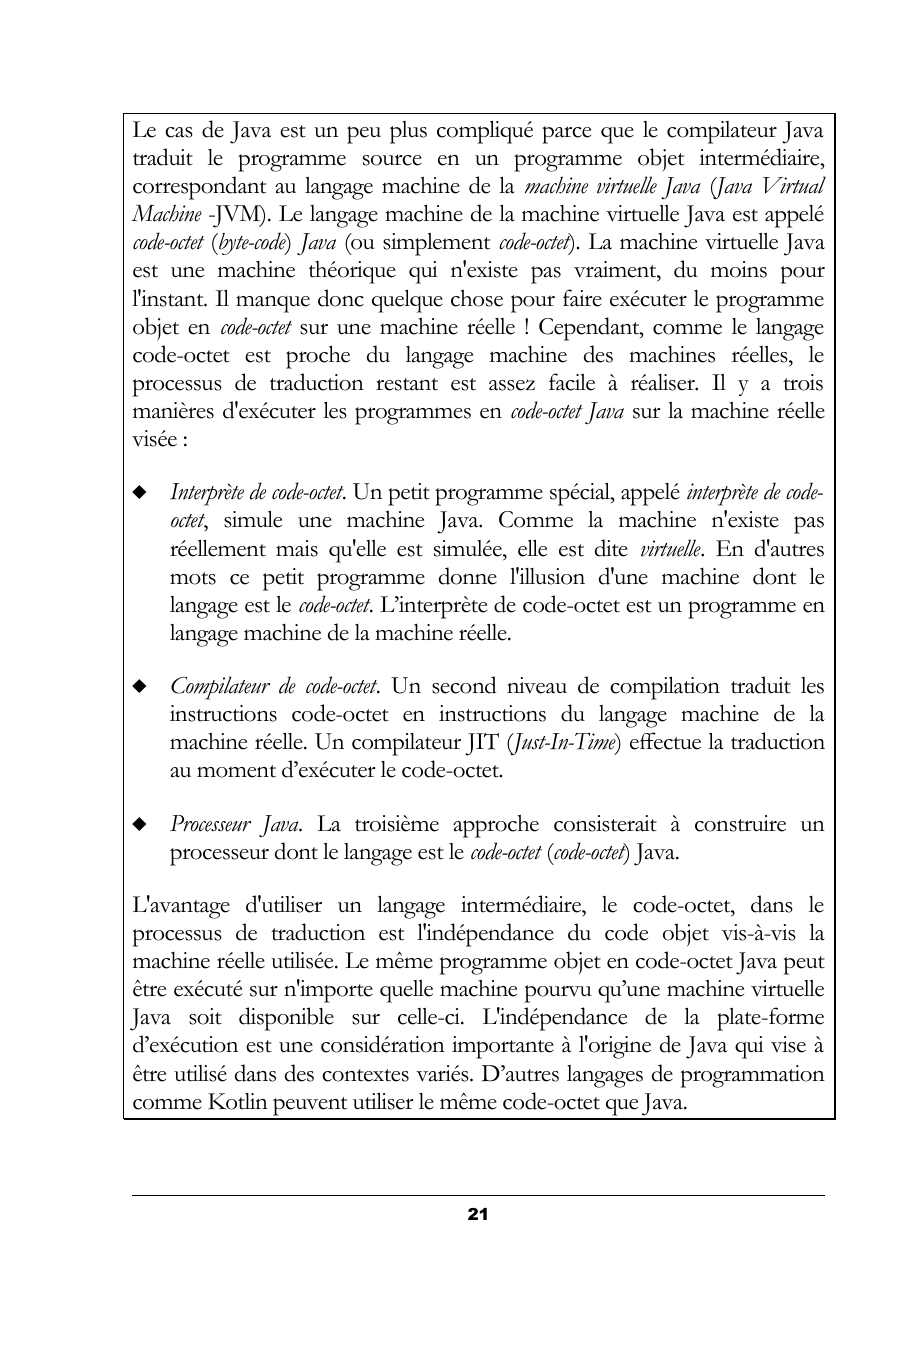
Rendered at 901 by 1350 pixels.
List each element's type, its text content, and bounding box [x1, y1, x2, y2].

text L'avantage d'utiliser un langage intermédiaire, le code-octet, dans le processus de traduction est l'indépendance du code objet vis-à-vis la machine réelle utilisée. Le même programme objet en code-octet Java peut être exécuté sur n'importe quelle machine pourvu qu’une machine virtuelle Java soit disponible sur celle-ci. L'indépendance de la plate-forme d’exécution est une considération importante à l'origine de Java qui vise à être utilisé dans des contextes variés. D’autres langages de programmation comme Kotlin peuvent utiliser le même code-octet que Java. [124, 887, 834, 1118]
list Interprète de code-octet. Un petit programme spécial, appelé interprète de code-octet, simule une machine Java. Comme la machine n'existe pas réellement mais qu'elle est simulée, elle est dite virtuelle. En d'autres mots ce petit programme donne l'illusion d'une machine dont le langage est le code-octet. L’interprète de code-octet est un programme en langage machine de la machine réelle. [124, 475, 834, 647]
list Processeur Java. La troisième approche consisterait à construire un processeur dont le langage est le code-octet (code-octet) Java. [124, 806, 834, 866]
list Compilateur de code-octet. Un second niveau de compilation traduit les instructions code-octet en instructions du langage machine de la machine réelle. Un compilateur JIT (Just-In-Time) effectue la traduction au moment d’exécuter le code-octet. [124, 669, 834, 784]
text Le cas de Java est un peu plus compliqué parce que le compilateur Java traduit le programme source en un programme objet intermédiaire, correspondant au langage machine de la machine virtuelle Java (Java Virtual Machine -JVM). Le langage machine de la machine virtuelle Java est appelé code-octet (byte-code) Java (ou simplement code-octet). La machine virtuelle Java est une machine théorique qui n'existe pas vraiment, du moins pour l'instant. Il manque donc quelque chose pour faire exécuter le programme objet en code-octet sur une machine réelle ! Cependant, comme le langage code-octet est proche du langage machine des machines réelles, le processus de traduction restant est assez facile à réaliser. Il y a trois manières d'exécuter les programmes en code-octet Java sur la machine réelle visée : [124, 114, 834, 453]
